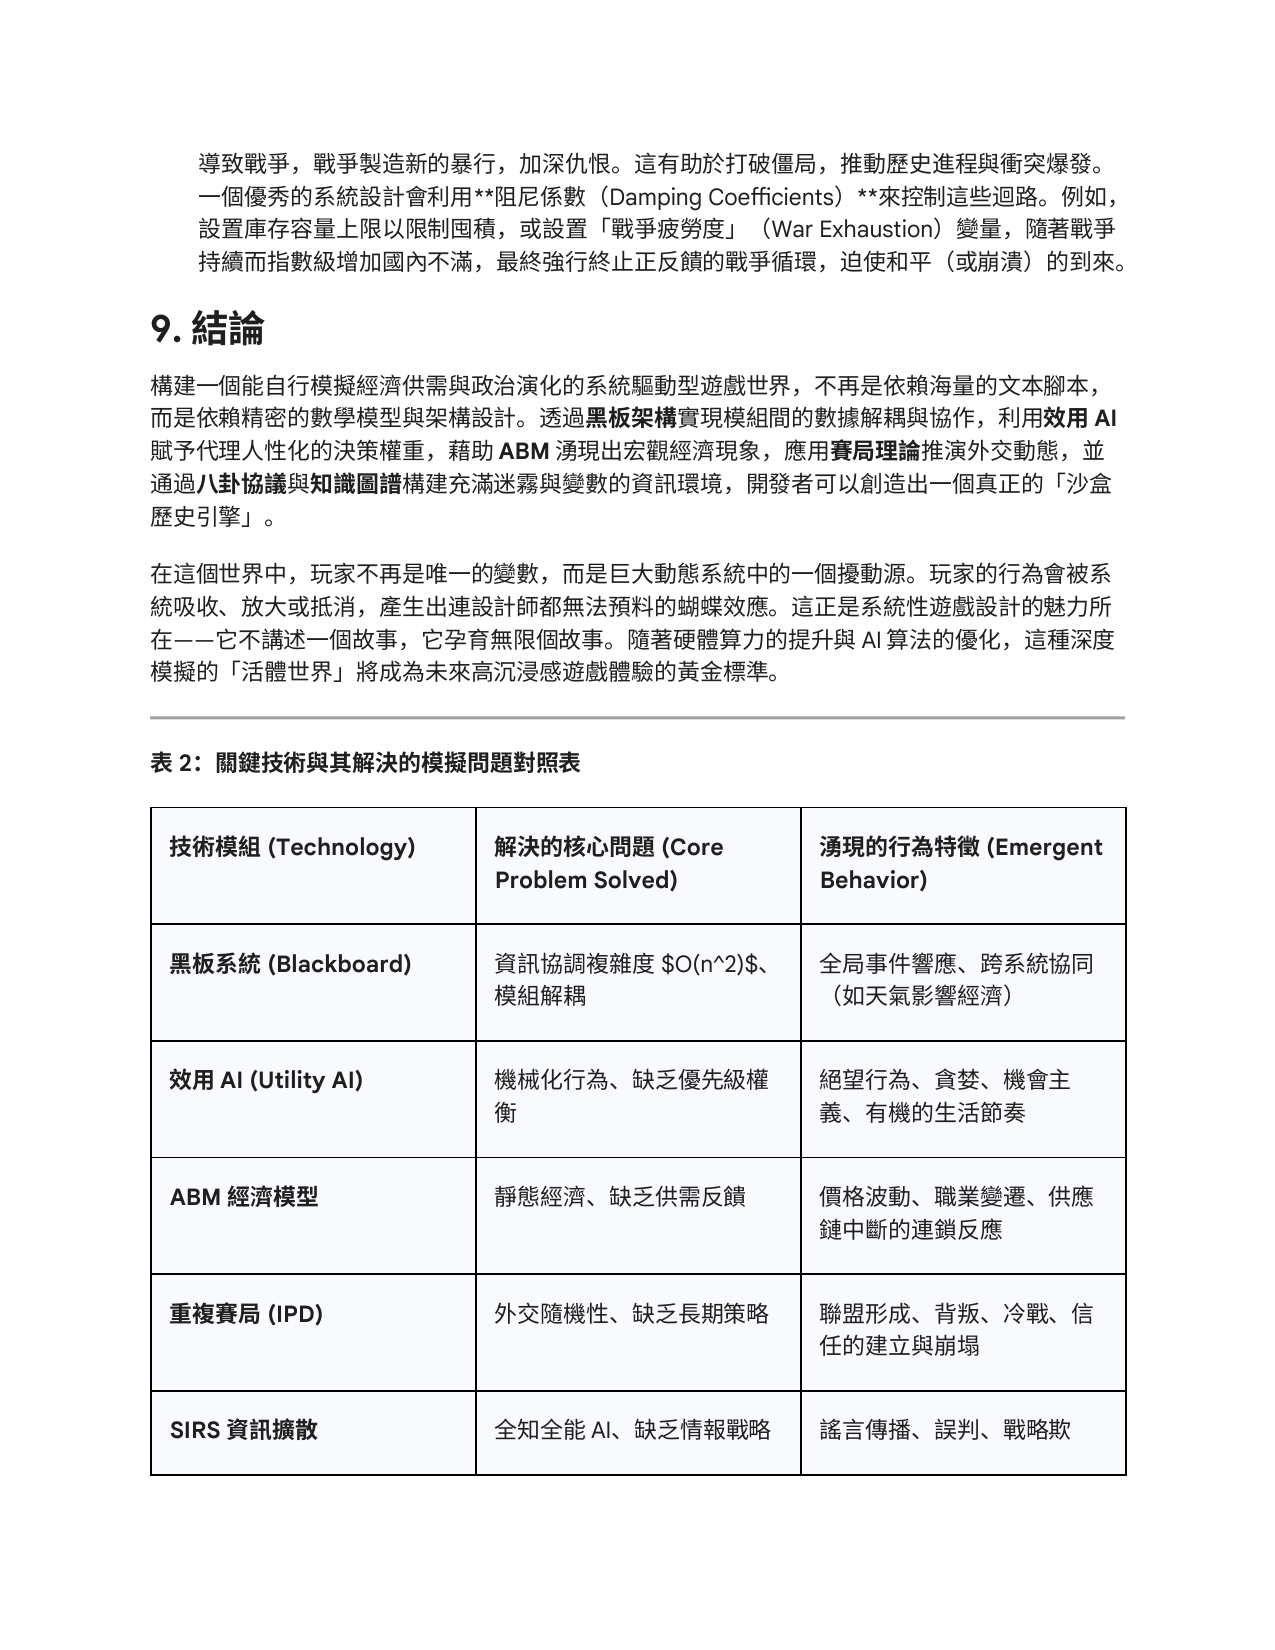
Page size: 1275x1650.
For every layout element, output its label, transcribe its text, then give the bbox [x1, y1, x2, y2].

table_cell SIRS 資訊擴散 [152, 1392, 475, 1474]
text 表 2：關鍵技術與其解決的模擬問題對照表 [150, 720, 1125, 778]
table_cell 外交隨機性、缺乏長期策略 [477, 1275, 800, 1390]
table_header 湧現的行為特徵 (Emergent Behavior) [802, 808, 1125, 923]
table_header 解決的核心問題 (Core Problem Solved) [477, 808, 800, 923]
table_cell 靜態經濟、缺乏供需反饋 [477, 1158, 800, 1273]
text 構建一個能自行模擬經濟供需與政治演化的系統驅動型遊戲世界，不再是依賴海量的文本腳本，而是依賴精密的數學模型與架構設計。透過黑板架構實現模組間的數據解耦與協作，利用效用AI賦予代理人性化的決策權重，藉助ABM湧現出宏觀經濟現象，應用賽局理論推演外交動態，並通過八卦協議與知識圖譜構建充滿迷霧與變數的資訊環境，開發者可以創造出一個真正的「沙盒歷史引擎」。 [150, 372, 1125, 531]
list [161, 150, 1125, 277]
table_cell 資訊協調複雜度 $O(n^2)$、模組解耦 [477, 925, 800, 1040]
table_cell 黑板系統 (Blackboard) [152, 925, 475, 1040]
table_cell 絕望行為、貪婪、機會主義、有機的生活節奏 [802, 1042, 1125, 1157]
table_cell 全局事件響應、跨系統協同（如天氣影響經濟） [802, 925, 1125, 1040]
table_cell 全知全能AI、缺乏情報戰略 [477, 1392, 800, 1474]
table_cell 謠言傳播、誤判、戰略欺騙、資訊滯後 [802, 1392, 1125, 1474]
table_cell 聯盟形成、背叛、冷戰、信任的建立與崩塌 [802, 1275, 1125, 1390]
table_cell 機械化行為、缺乏優先級權衡 [477, 1042, 800, 1157]
table_cell 價格波動、職業變遷、供應鏈中斷的連鎖反應 [802, 1158, 1125, 1273]
text 在這個世界中，玩家不再是唯一的變數，而是巨大動態系統中的一個擾動源。玩家的行為會被系統吸收、放大或抵消，產生出連設計師都無法預料的蝴蝶效應。這正是系統性遊戲設計的魅力所在——它不講述一個故事，它孕育無限個故事。隨著硬體算力的提升與AI算法的優化，這種深度模擬的「活體世界」將成為未來高沉浸感遊戲體驗的黃金標準。 [150, 560, 1125, 687]
subtitle 9. 結論 [150, 306, 1125, 353]
table_cell 效用AI (Utility AI) [152, 1042, 475, 1157]
table_header 技術模組 (Technology) [152, 808, 475, 923]
table_cell ABM 經濟模型 [152, 1158, 475, 1273]
table_cell 重複賽局 (IPD) [152, 1275, 475, 1390]
